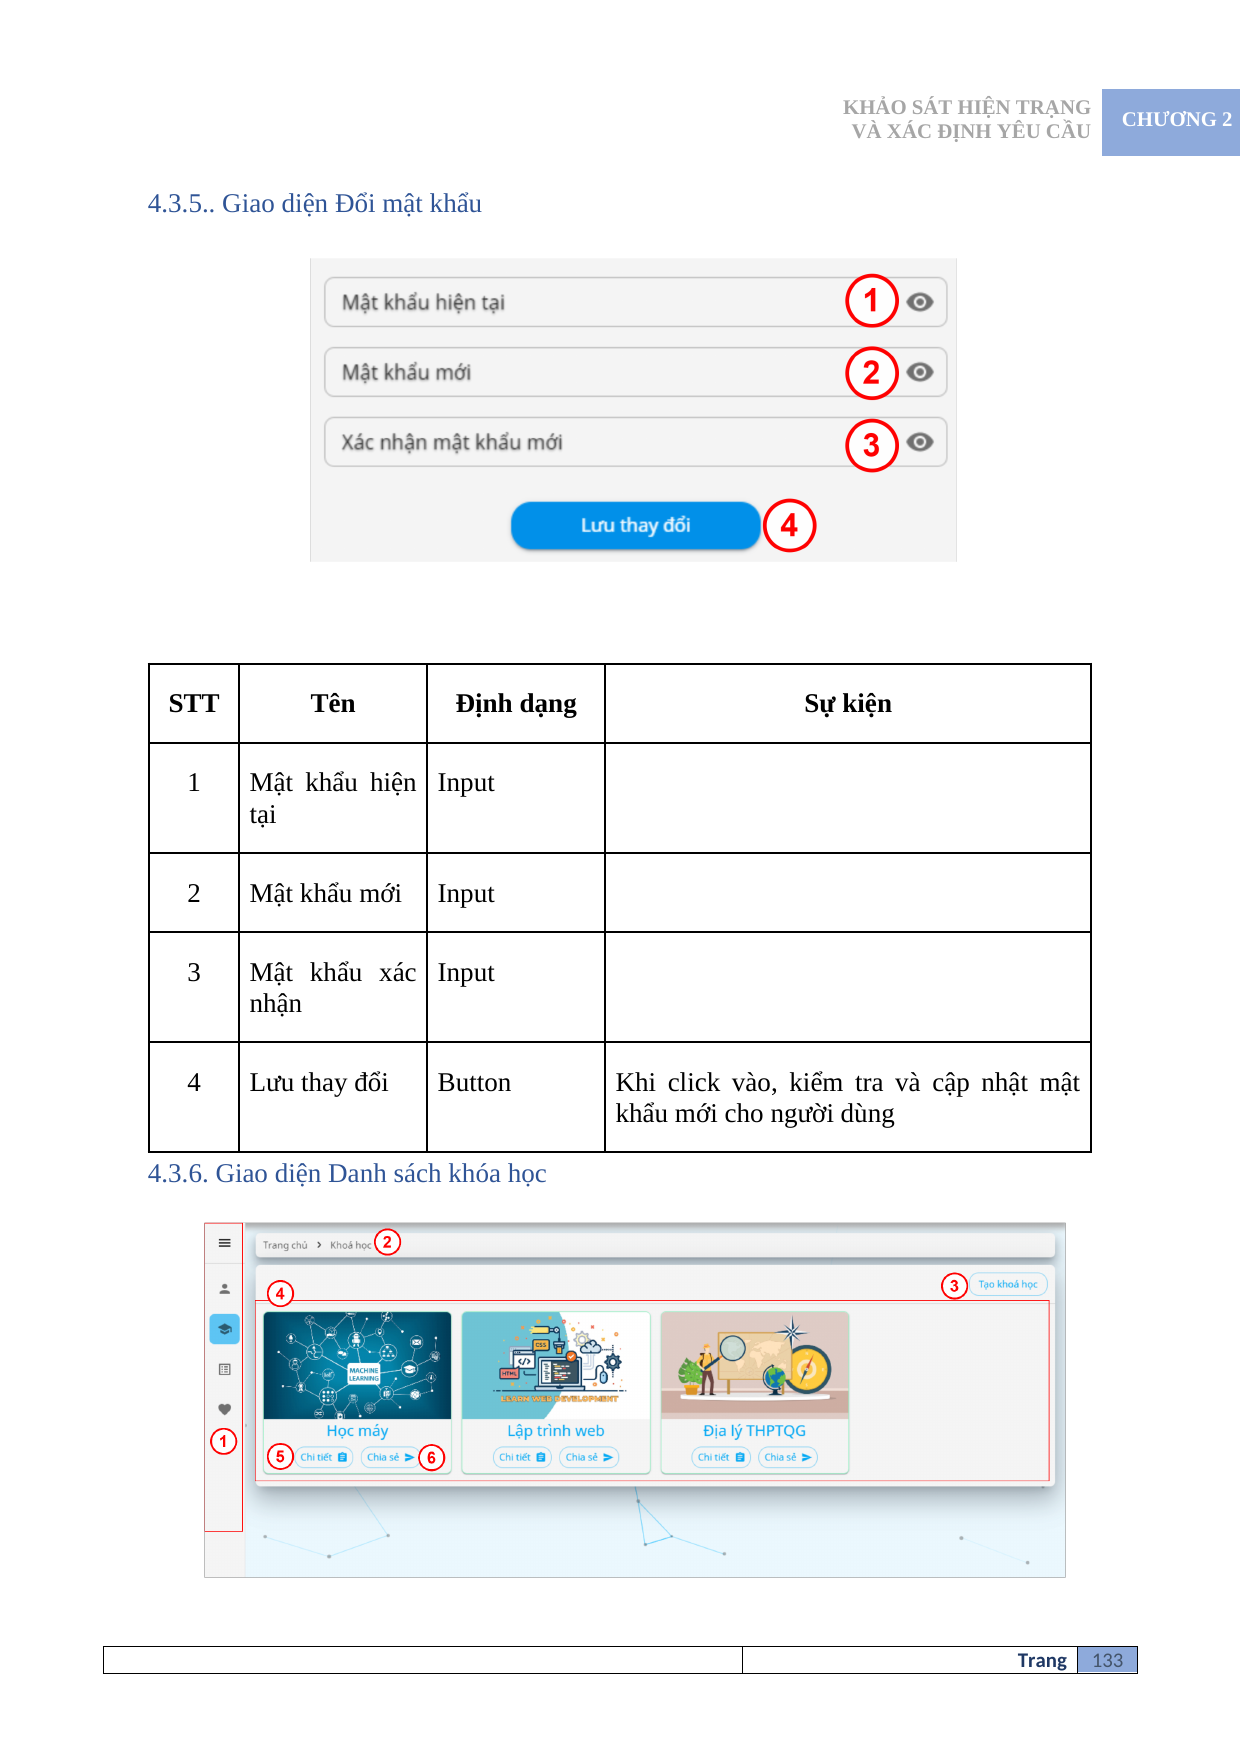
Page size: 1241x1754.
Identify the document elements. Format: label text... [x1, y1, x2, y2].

table_header Tên [240, 665, 426, 742]
table_cell Input [428, 933, 604, 1041]
subtitle 4.3.5.. Giao diện Đổi mật khẩu [148, 187, 1122, 218]
table_cell Lưu thay đổi [240, 1043, 426, 1151]
table_header Sự kiện [606, 665, 1090, 742]
table_cell Button [428, 1043, 604, 1151]
table_cell Khi click vào, kiểm tra và cập nhật mật khẩu mới cho người dùng [606, 1043, 1090, 1151]
table_header STT [150, 665, 238, 742]
table_cell Input [428, 854, 604, 931]
table_cell Input [428, 744, 604, 852]
table_cell 3 [150, 933, 238, 1041]
table_cell 2 [150, 854, 238, 931]
table_cell Mật khẩu hiện tại [240, 744, 426, 852]
table_cell Mật khẩu xác nhận [240, 933, 426, 1041]
table_cell 4 [150, 1043, 238, 1151]
table_cell [606, 854, 1090, 931]
table_header Định dạng [428, 665, 604, 742]
subtitle 4.3.6. Giao diện Danh sách khóa học [148, 1157, 1122, 1189]
picture [198, 1216, 1072, 1584]
table_cell [606, 933, 1090, 1041]
picture [298, 245, 971, 576]
table_cell Mật khẩu mới [240, 854, 426, 931]
table_cell 1 [150, 744, 238, 852]
table_cell [606, 744, 1090, 852]
